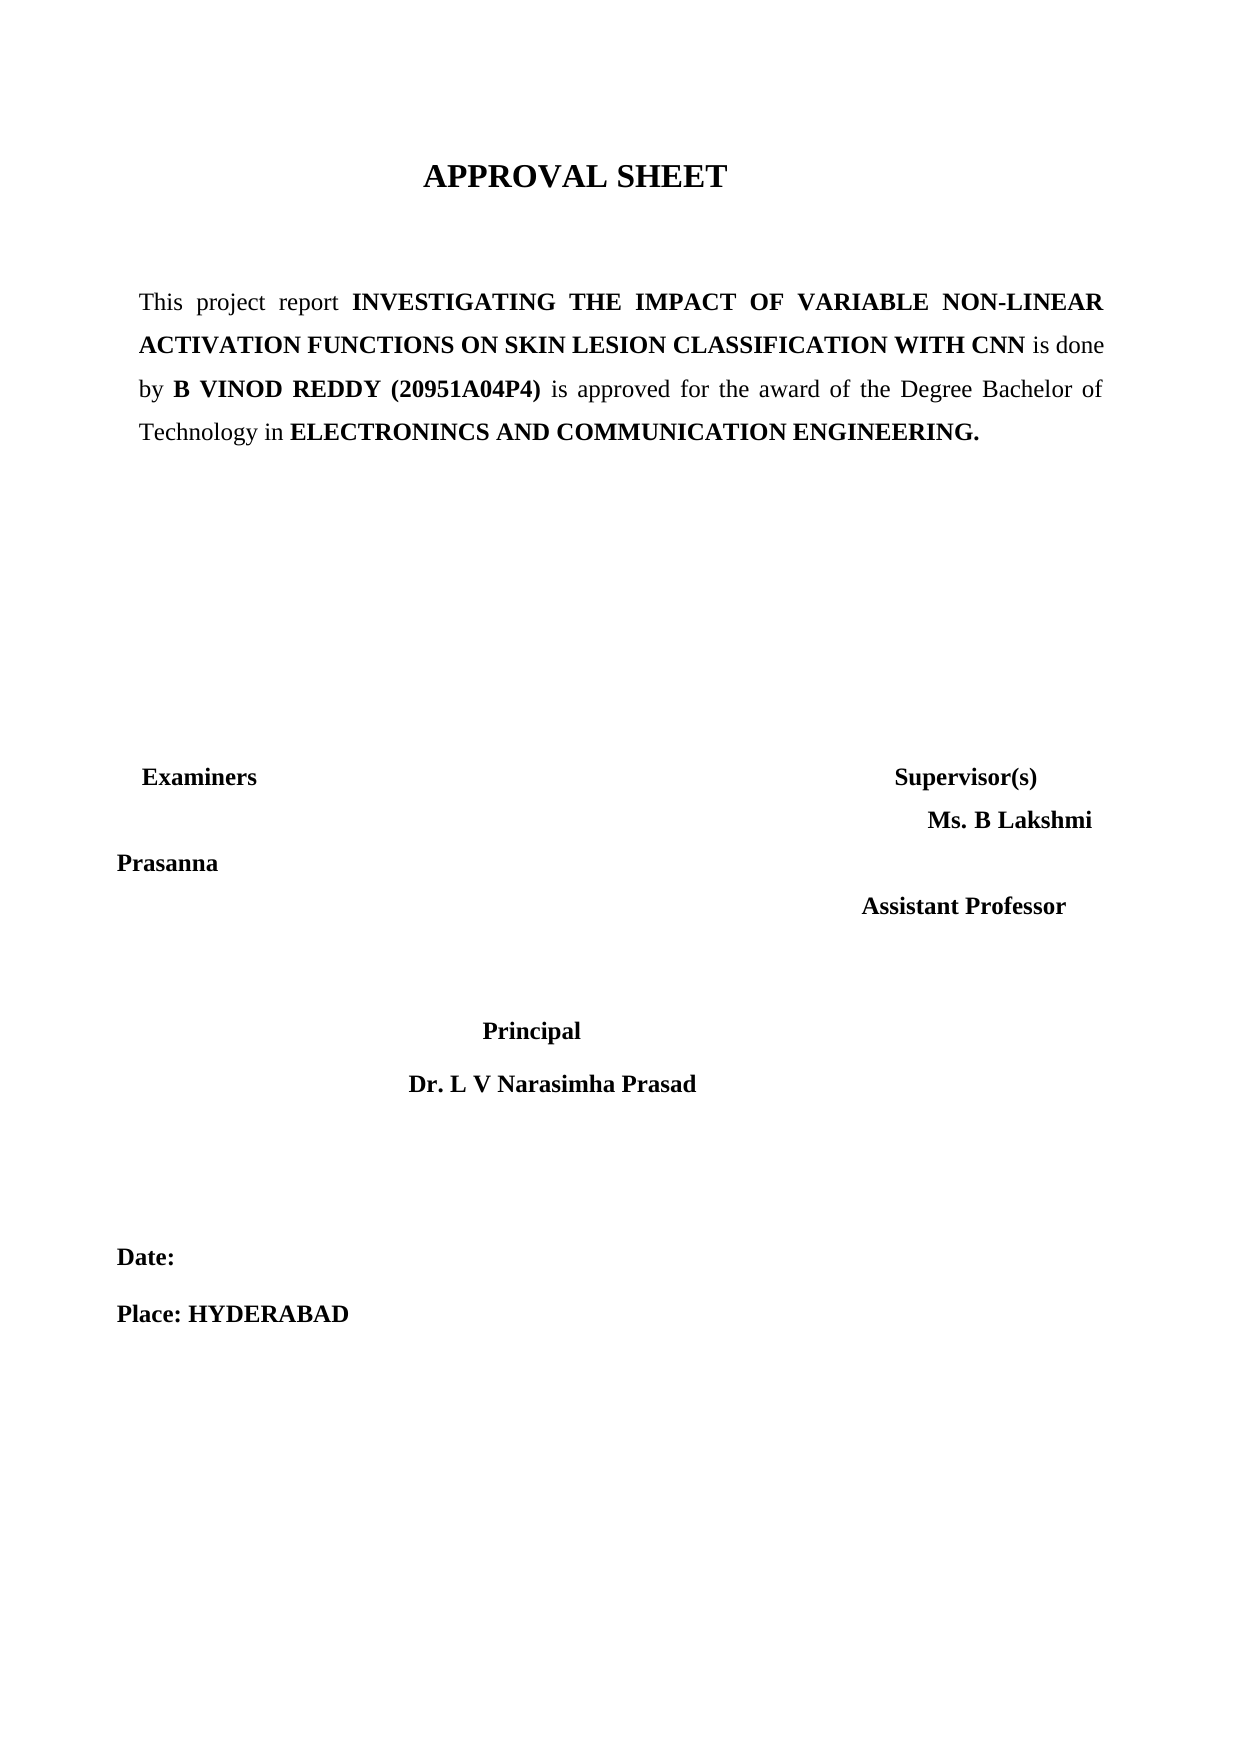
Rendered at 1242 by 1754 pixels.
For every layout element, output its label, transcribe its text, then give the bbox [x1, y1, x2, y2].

subtitle This project report INVESTIGATING THE IMPACT OF VARIABLE NON-LINEAR ACTIVATION FUNCTIONS ON SKIN LESION CLASSIFICATION WITH CNN is done by B VINOD REDDY (20951A04P4) is approved for the award of the Degree Bachelor of Technology in ELECTRONINCS AND COMMUNICATION ENGINEERING. [138, 287, 1104, 446]
text Dr. L V Narasimha Prasad [117, 1069, 1104, 1098]
text Ms. B Lakshmi Prasanna [117, 805, 1104, 877]
text Examiners Supervisor(s) [117, 762, 1104, 791]
text Assistant Professor [117, 891, 1104, 920]
text Place: HYDERABAD [117, 1299, 1104, 1328]
text Principal [117, 1016, 1104, 1045]
text Date: [117, 1242, 1104, 1271]
text APPROVAL SHEET [117, 156, 1104, 194]
